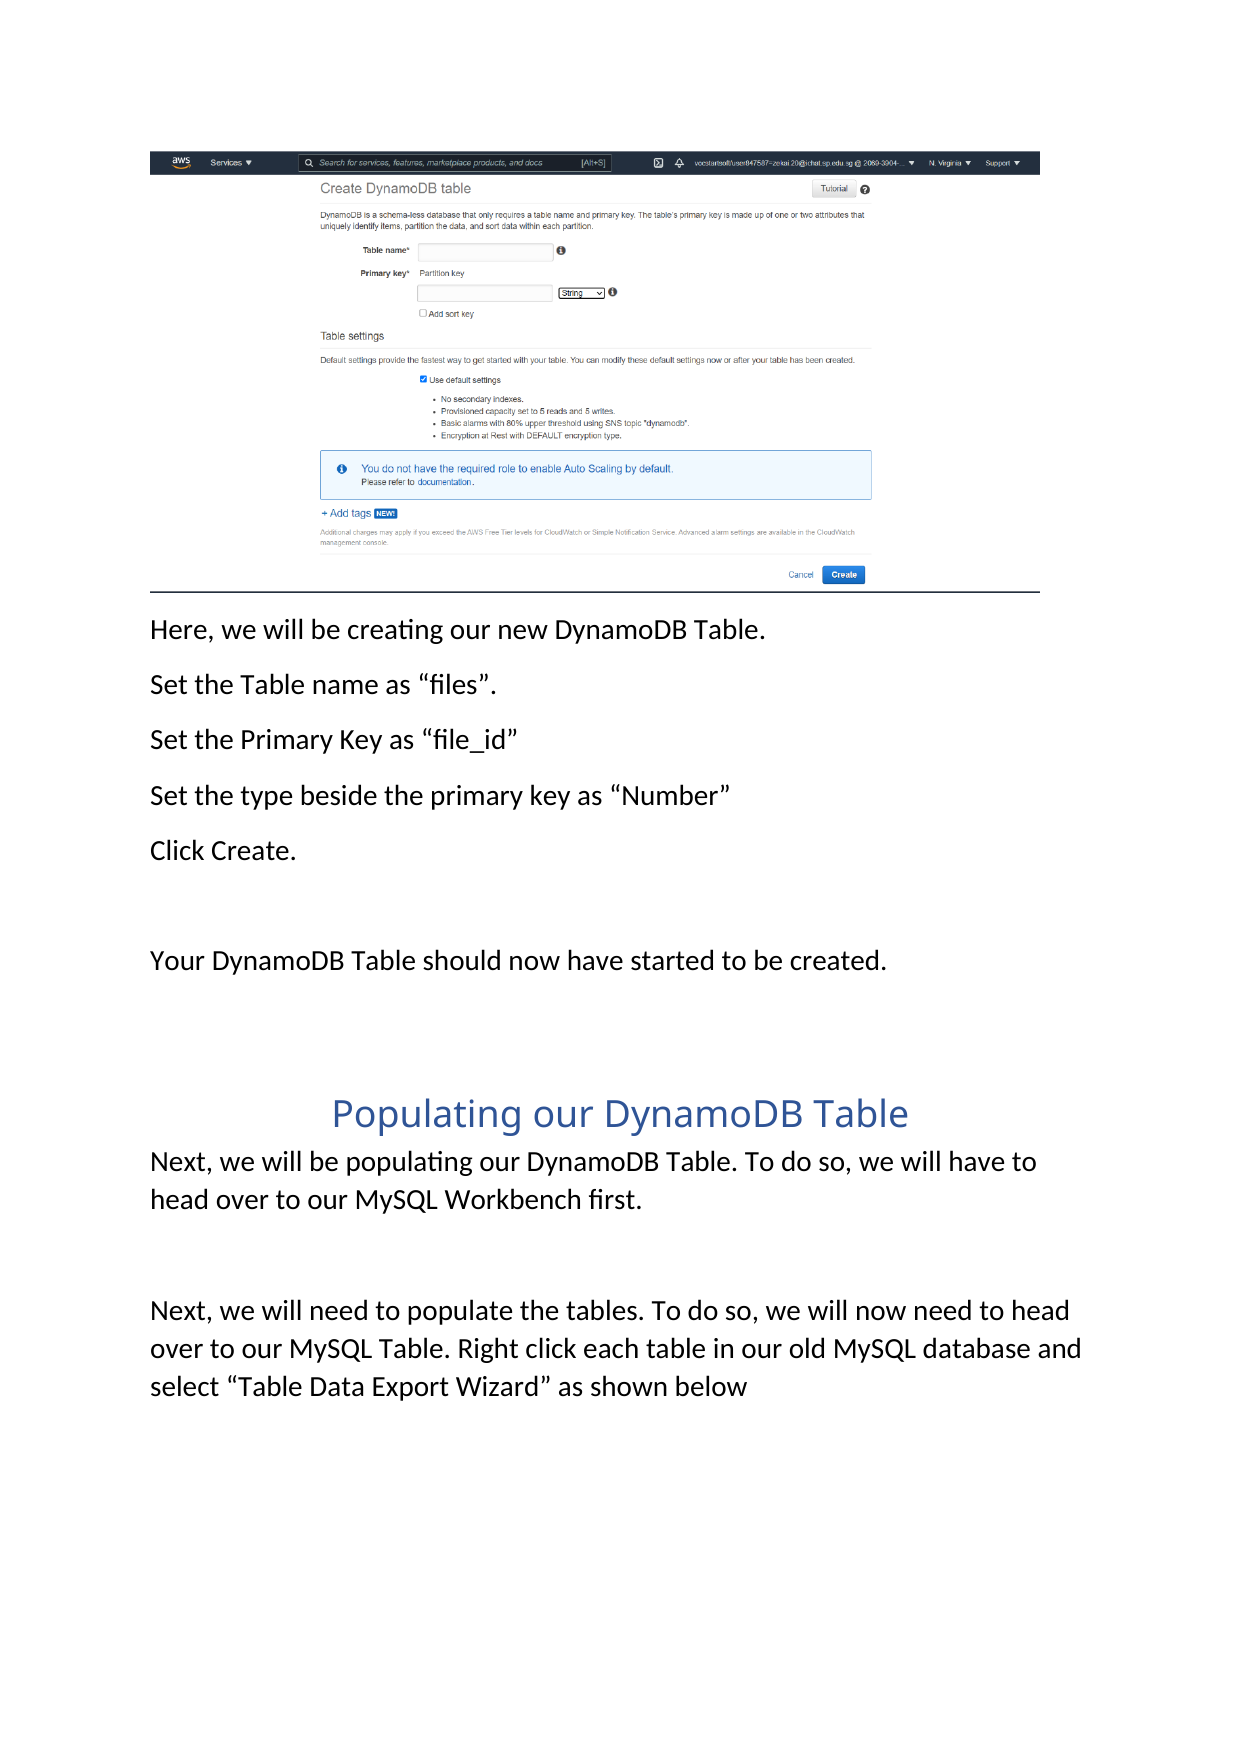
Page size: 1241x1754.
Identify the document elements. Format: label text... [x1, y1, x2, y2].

text Set the Table name as “files”. [150, 666, 1090, 702]
picture [150, 150, 1040, 593]
text Next, we will be populating our DynamoDB Table. To do so, we will have to head over to our MySQL Workbench first. [150, 1143, 1090, 1217]
text Click Create. [150, 832, 1090, 867]
text Set the Primary Key as “file_id” [150, 721, 1090, 757]
text Set the type beside the primary key as “Number” [150, 777, 1090, 812]
text Here, we will be creating our new DynamoDB Table. [150, 611, 1090, 647]
subtitle Populating our DynamoDB Table [150, 1088, 1090, 1139]
text Your DynamoDB Table should now have started to be created. [150, 942, 1090, 977]
text Next, we will need to populate the tables. To do so, we will now need to head over to our MySQL Table. Right click each table in our old MySQL database and select “Table Data Export Wizard” as shown below [150, 1292, 1090, 1404]
